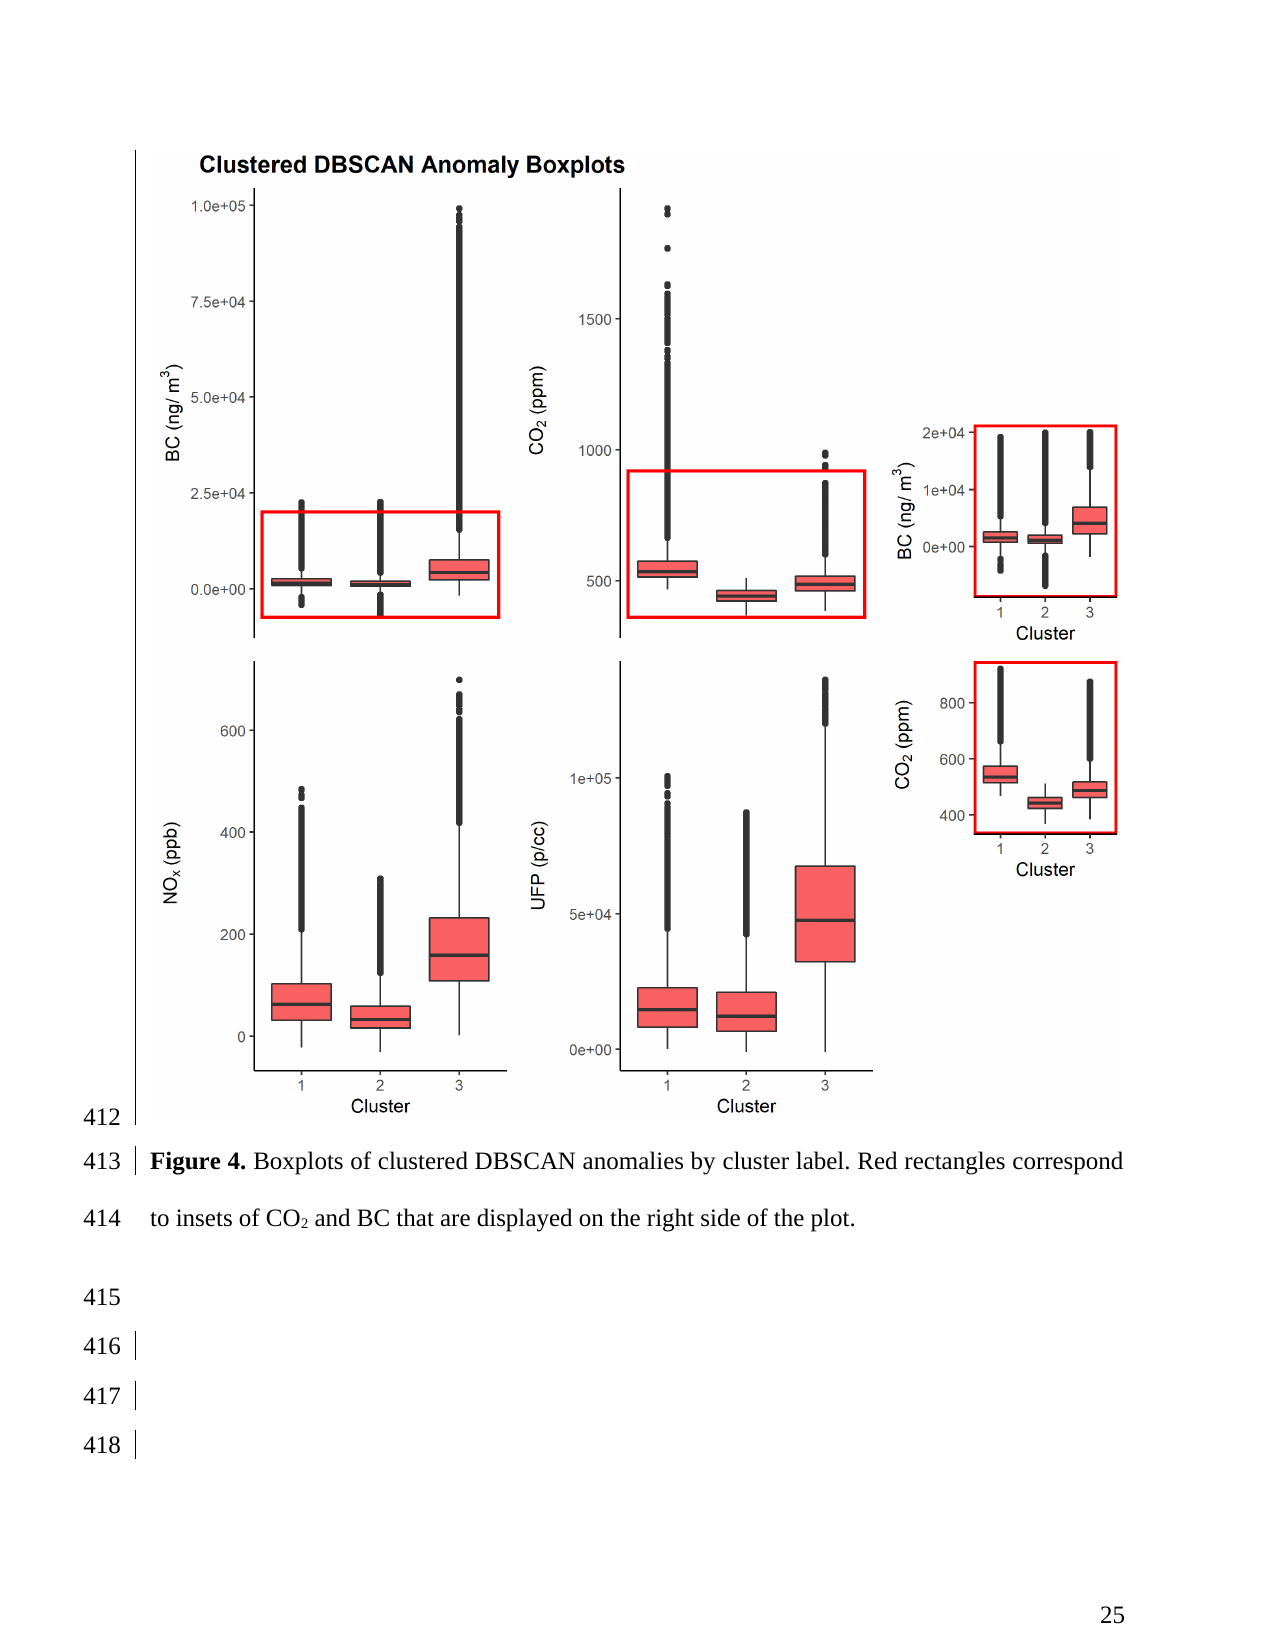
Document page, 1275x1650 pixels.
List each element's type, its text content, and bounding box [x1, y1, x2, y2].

text Figure 4. Boxplots of clustered DBSCAN anomalies by cluster label. Red rectangles correspond to insets of CO2 and BC that are displayed on the right side of the plot. [150, 1146, 1125, 1232]
picture [150, 150, 1125, 1125]
